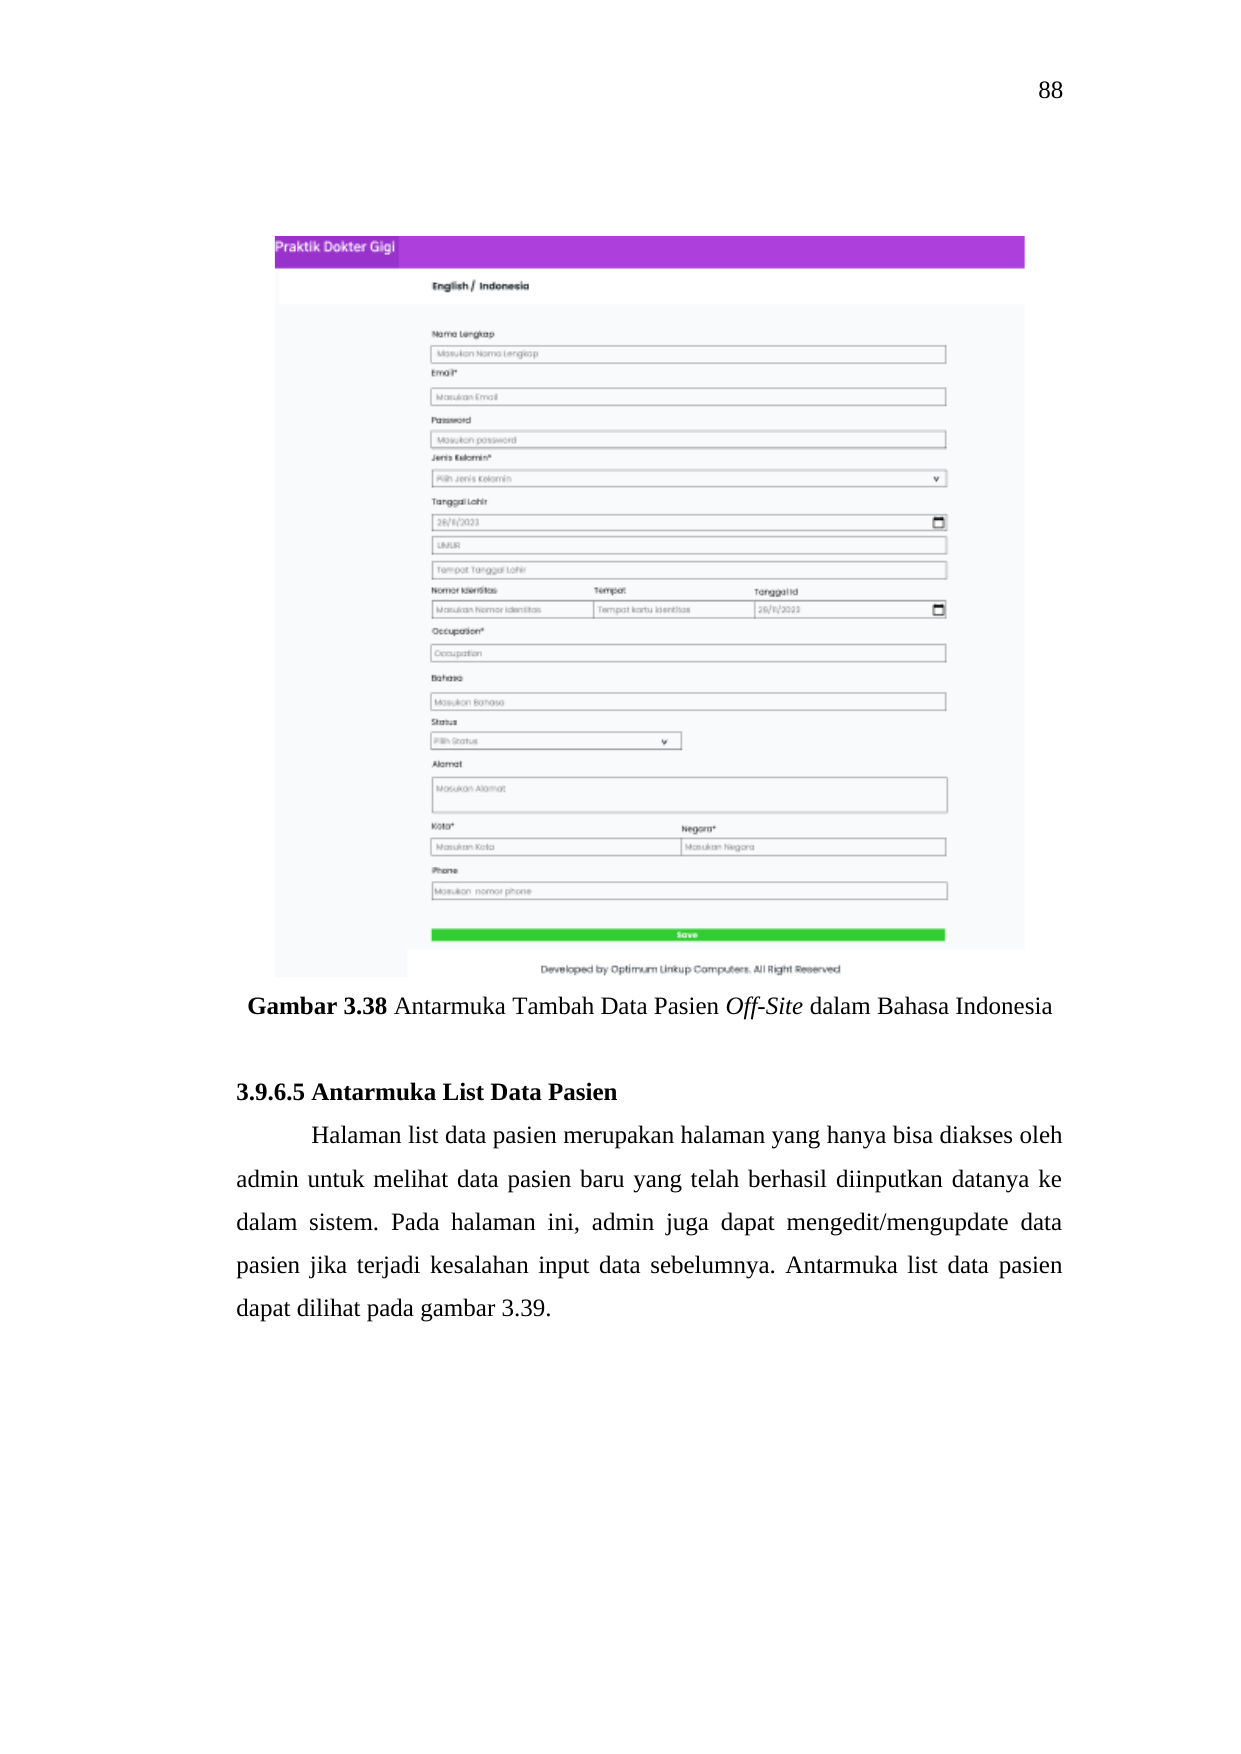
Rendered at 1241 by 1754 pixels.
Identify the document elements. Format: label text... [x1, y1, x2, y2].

text 3.9.6.5 Antarmuka List Data Pasien [236, 1077, 1063, 1106]
picture [274, 236, 1025, 977]
text Halaman list data pasien merupakan halaman yang hanya bisa diakses oleh admin untuk melihat data pasien baru yang telah berhasil diinputkan datanya ke dalam sistem. Pada halaman ini, admin juga dapat mengedit/mengupdate data pasien jika terjadi kesalahan input data sebelumnya. Antarmuka list data pasien dapat dilihat pada gambar 3.39. [236, 1121, 1063, 1322]
subtitle Gambar 3.38 Antarmuka Tambah Data Pasien Off-Site dalam Bahasa Indonesia [236, 991, 1063, 1020]
